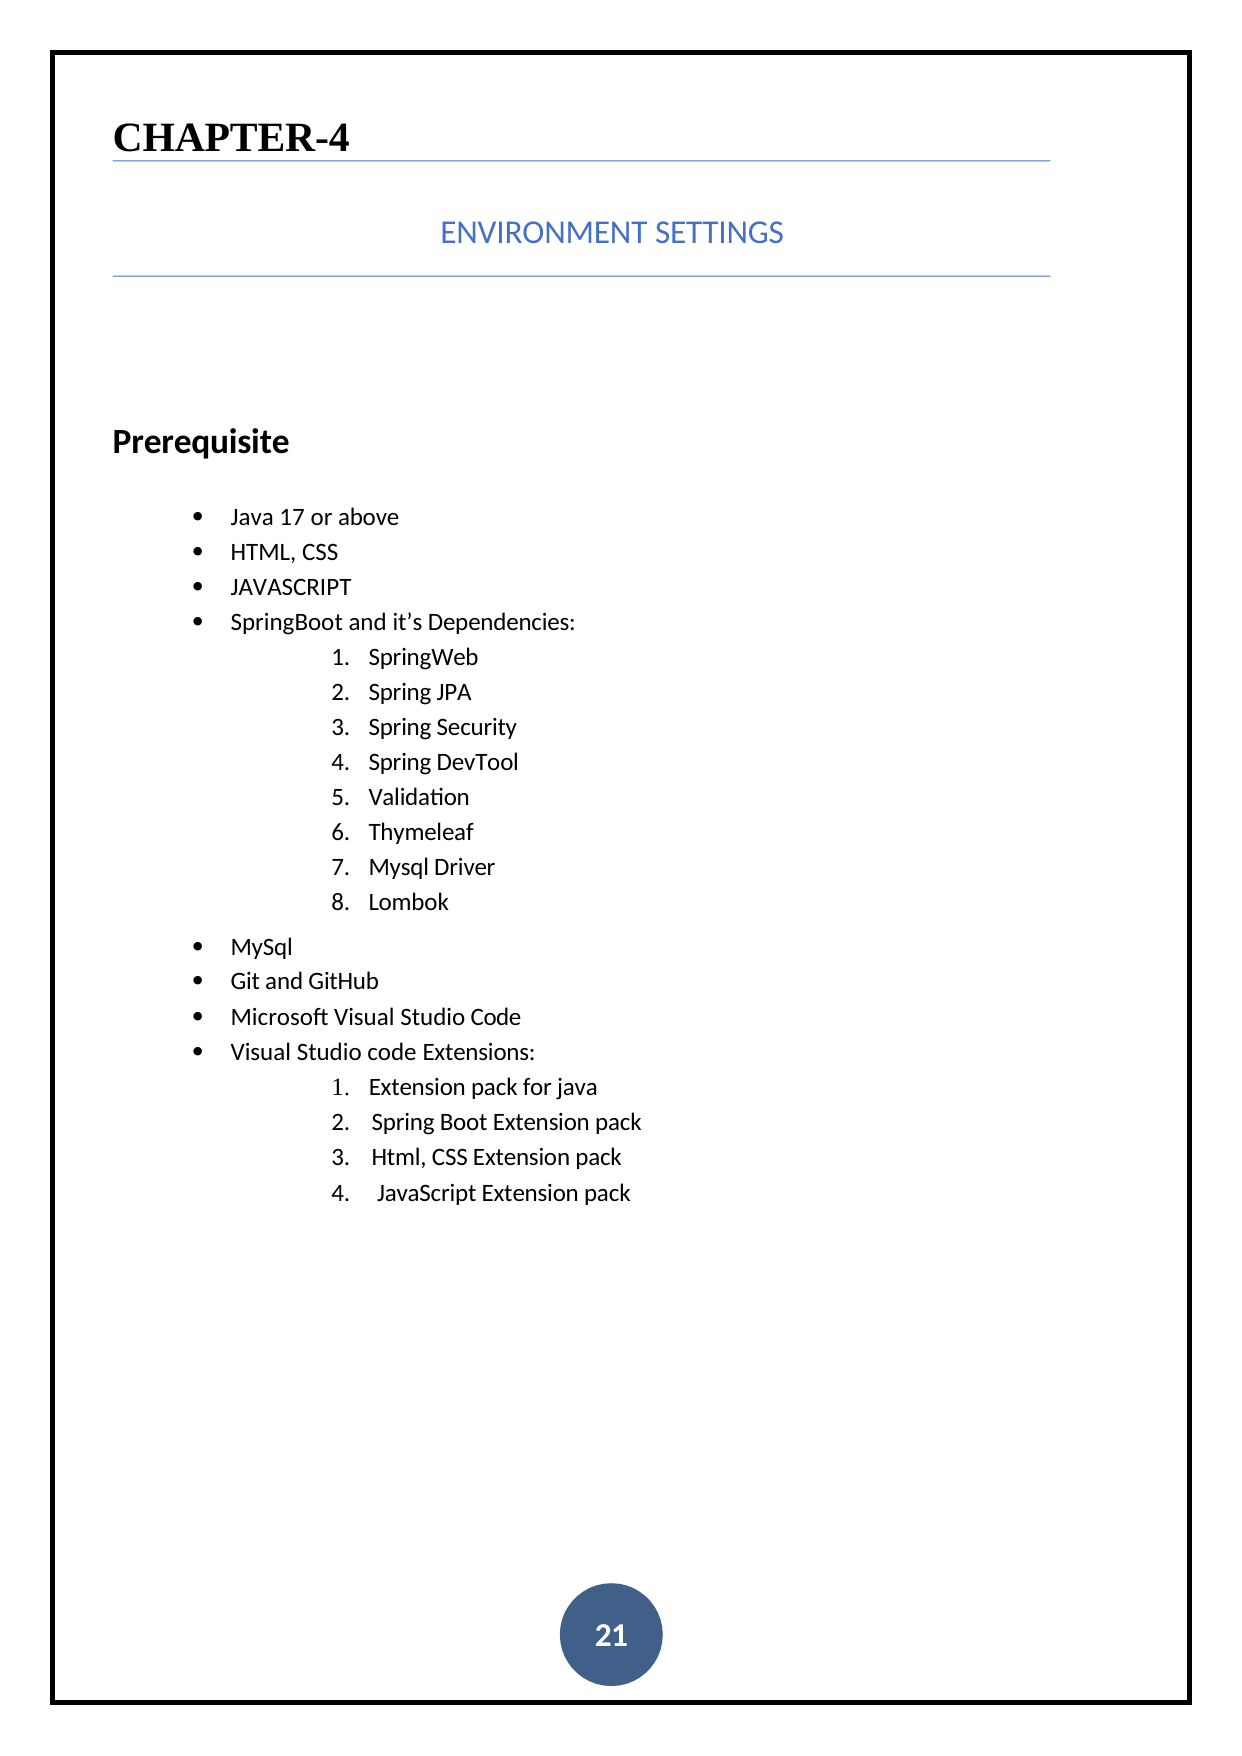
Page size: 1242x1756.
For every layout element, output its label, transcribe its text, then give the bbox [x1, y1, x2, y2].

text 4. JavaScript Extension pack [331, 1177, 1129, 1207]
list HTML, CSS [193, 536, 1129, 567]
list Spring Security [331, 711, 1129, 742]
list MySql [193, 931, 1129, 961]
list Visual Studio code Extensions: [193, 1036, 1129, 1066]
subtitle Prerequisite [112, 419, 1129, 462]
list Thymeleaf [331, 816, 1129, 847]
list JAVASCRIPT [193, 572, 1129, 602]
list Spring JPA [331, 676, 1129, 707]
list Validation [331, 781, 1129, 812]
text ENVIRONMENT SETTINGS [112, 211, 1112, 252]
list Git and GitHub [193, 966, 1129, 996]
list SpringBoot and it’s Dependencies: [193, 606, 1129, 637]
list Java 17 or above [193, 501, 1129, 532]
subtitle CHAPTER-4 [112, 112, 1129, 160]
list Spring DevTool [331, 746, 1129, 777]
list SpringWeb [331, 641, 1129, 672]
text 2. Spring Boot Extension pack [331, 1106, 1129, 1137]
list Lombok [331, 886, 1129, 917]
list Microsoft Visual Studio Code [193, 1001, 1129, 1031]
text 3. Html, CSS Extension pack [331, 1142, 1129, 1172]
text  Extension pack for java [331, 1071, 1129, 1102]
list Mysql Driver [331, 851, 1129, 882]
